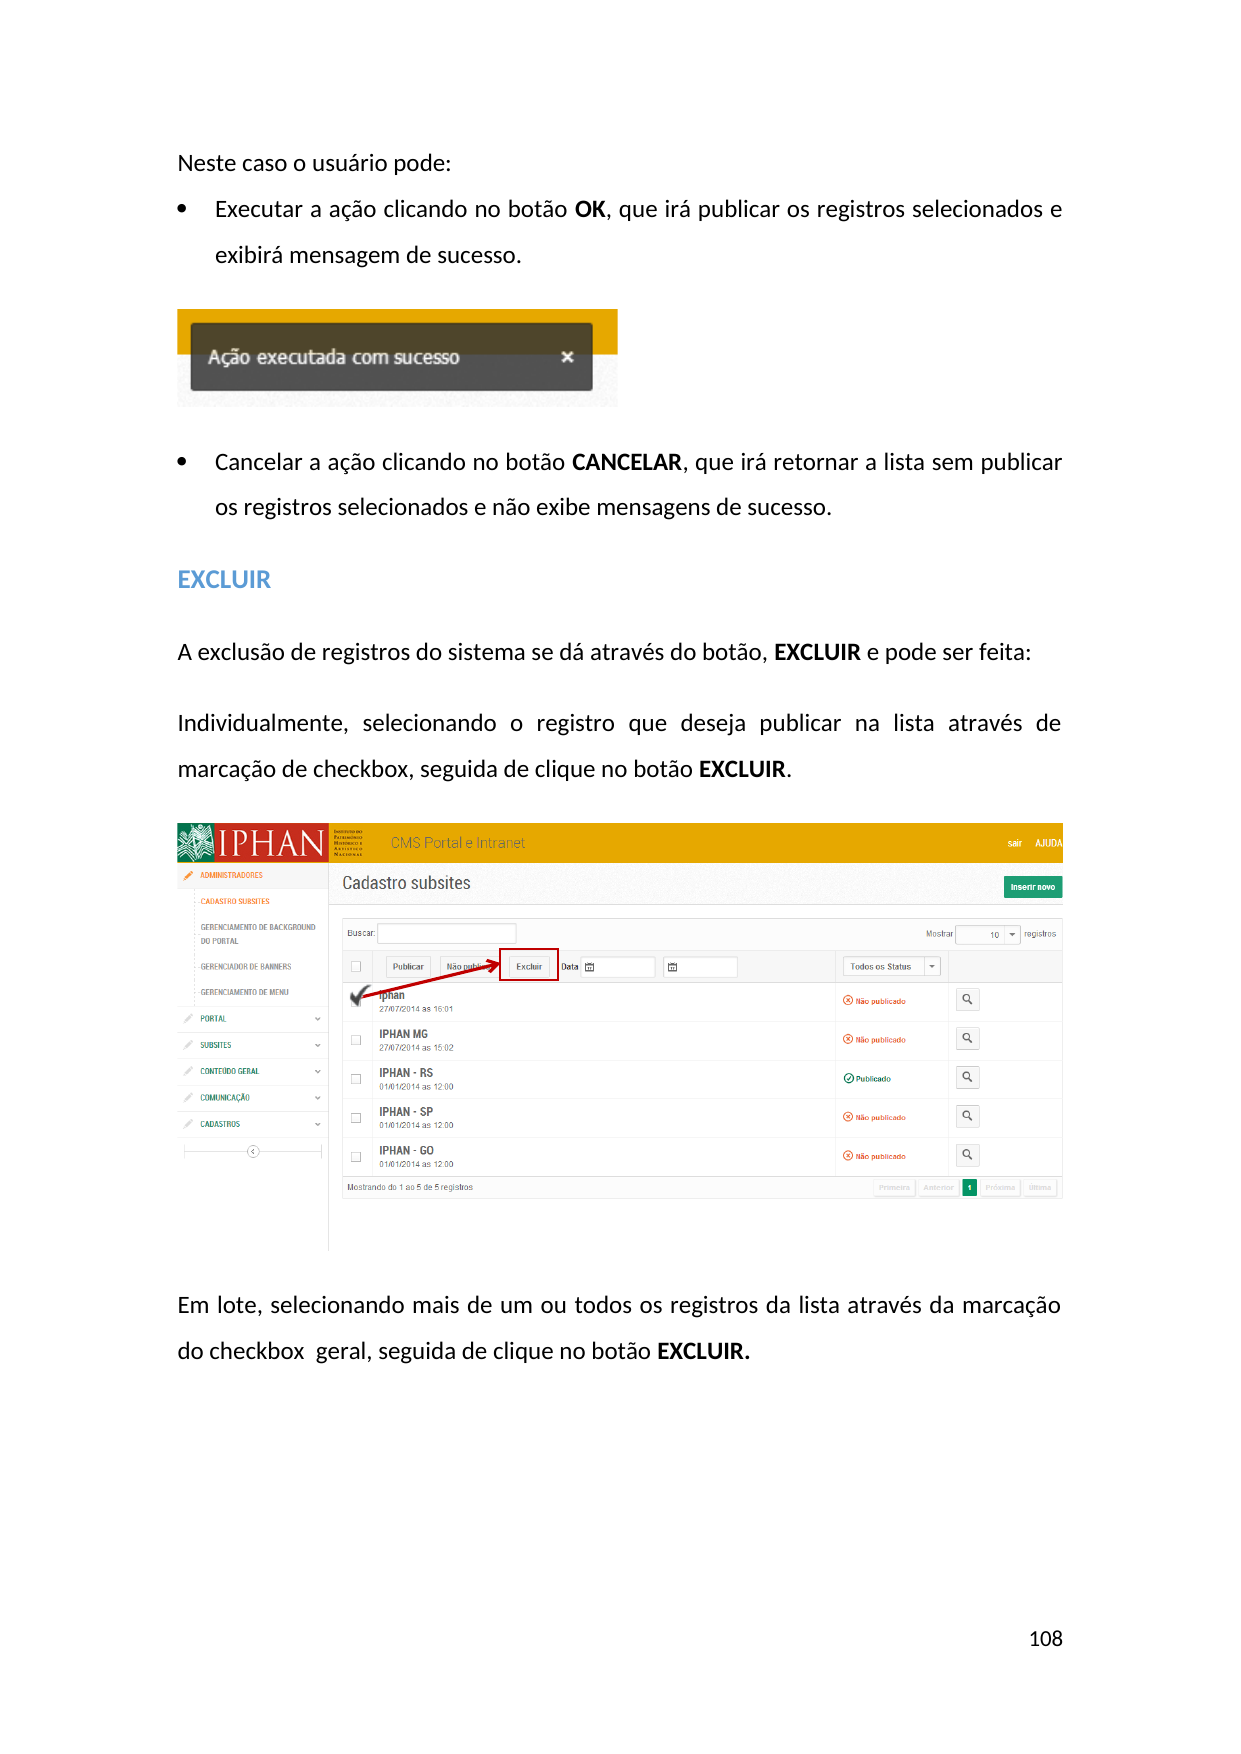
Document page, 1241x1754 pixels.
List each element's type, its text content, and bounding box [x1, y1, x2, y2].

text Em lote, selecionando mais de um ou todos os registros da lista através da marcação do checkbox geral, seguida de clique no botão EXCLUIR. [177, 1289, 1063, 1366]
subtitle EXCLUIR [177, 562, 1063, 595]
picture [177, 309, 618, 407]
picture [177, 823, 1063, 1251]
list Cancelar a ação clicando no botão CANCELAR, que irá retornar a lista sem publicar os registros selecionados e não exibe mensagens de sucesso. [177, 446, 1063, 522]
text Individualmente, selecionando o registro que deseja publicar na lista através de marcação de checkbox, seguida de clique no botão EXCLUIR. [177, 707, 1063, 783]
list Executar a ação clicando no botão OK, que irá publicar os registros selecionados e exibirá mensagem de sucesso. [177, 193, 1063, 269]
list Neste caso o usuário pode: [177, 148, 1063, 178]
text A exclusão de registros do sistema se dá através do botão, EXCLUIR e pode ser feita: [177, 637, 1063, 667]
